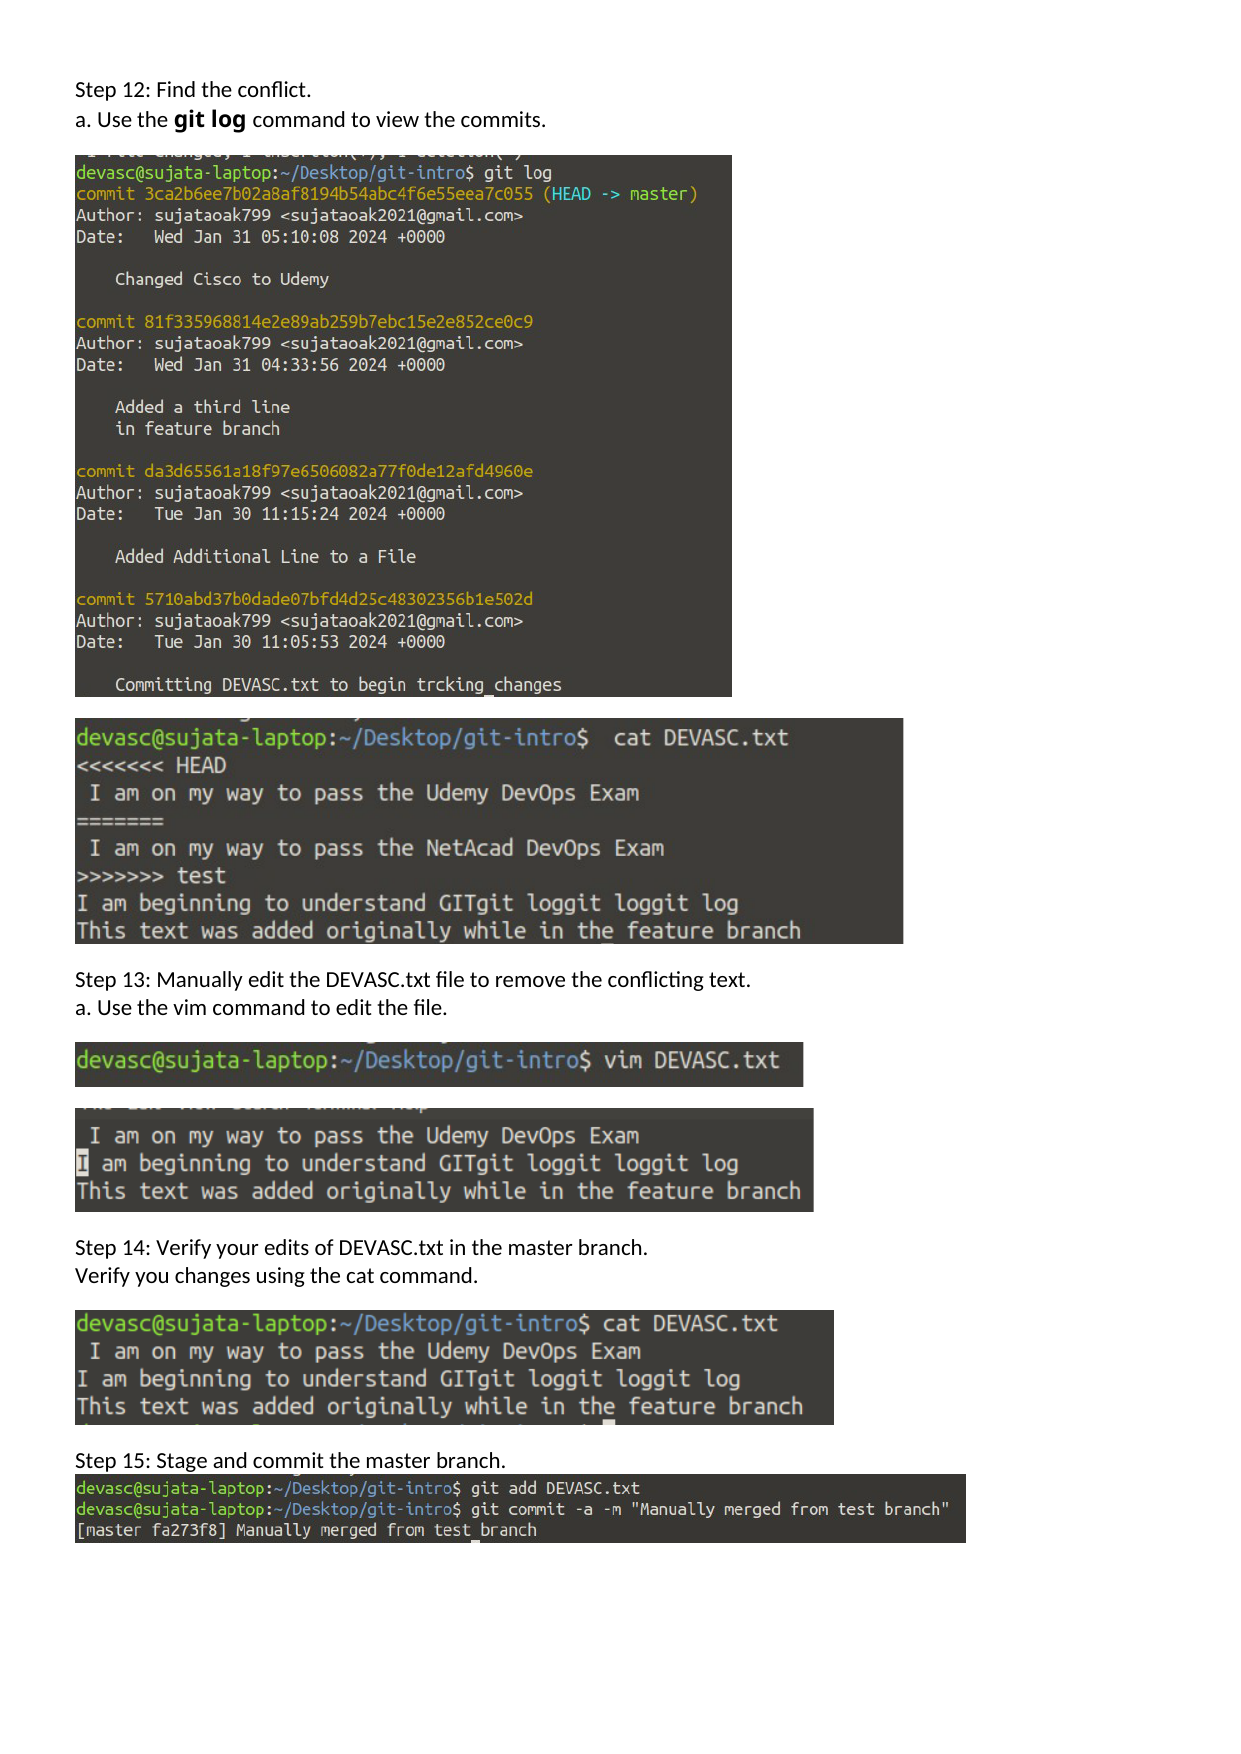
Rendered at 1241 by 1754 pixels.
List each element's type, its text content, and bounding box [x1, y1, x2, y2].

text Step 14: Verify your edits of DEVASC.txt in the master branch. [75, 1233, 1165, 1261]
text a. Use the vim command to edit the file. [75, 993, 1165, 1021]
text Verify you changes using the cat command. [75, 1261, 1165, 1289]
text Step 13: Manually edit the DEVASC.txt file to remove the conflicting text. [75, 965, 1165, 993]
text Step 12: Find the conflict. [75, 75, 1165, 103]
text a. Use the git log command to view the commits. [75, 103, 1165, 134]
text Step 15: Stage and commit the master branch. [75, 1447, 1165, 1475]
